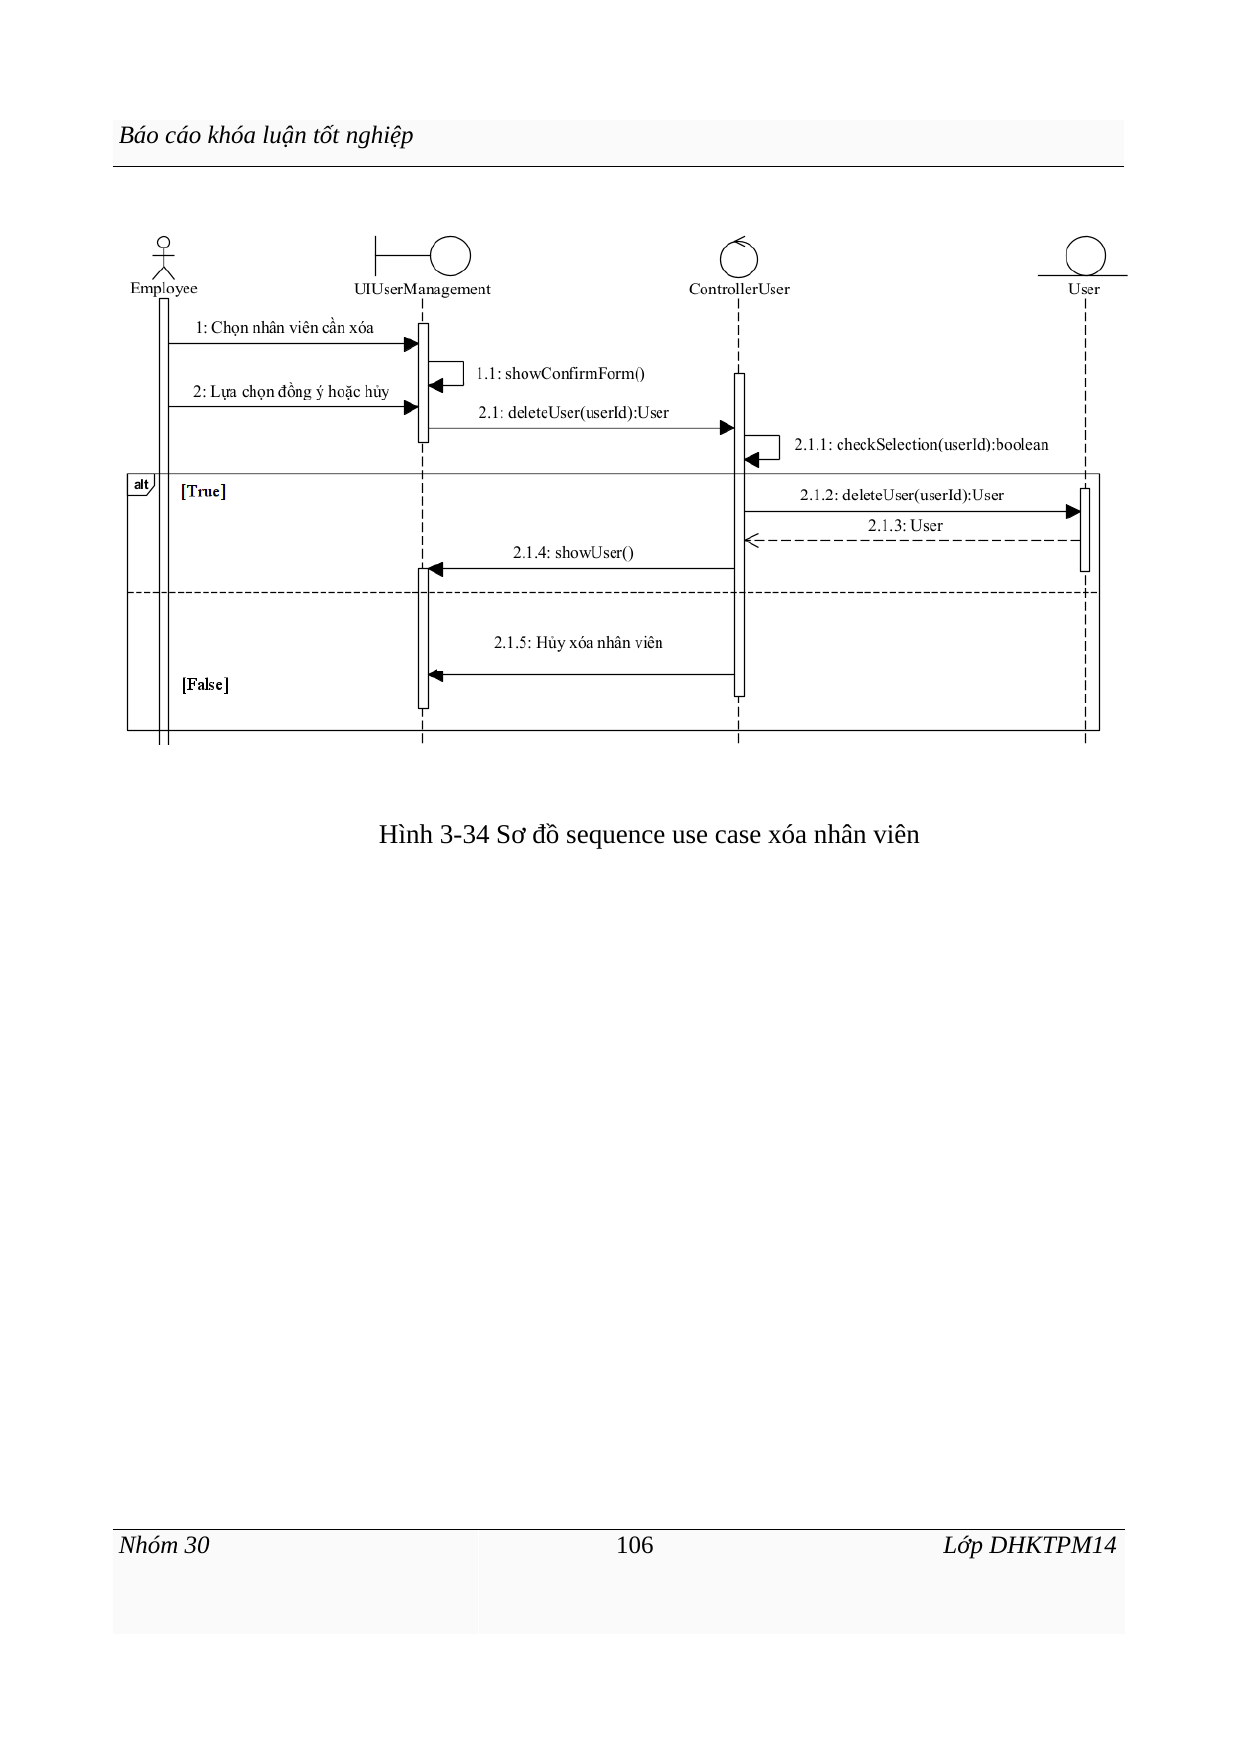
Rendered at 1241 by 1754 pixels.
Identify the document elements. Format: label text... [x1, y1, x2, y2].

picture [118, 225, 1128, 745]
table_header [113, 196, 1128, 789]
